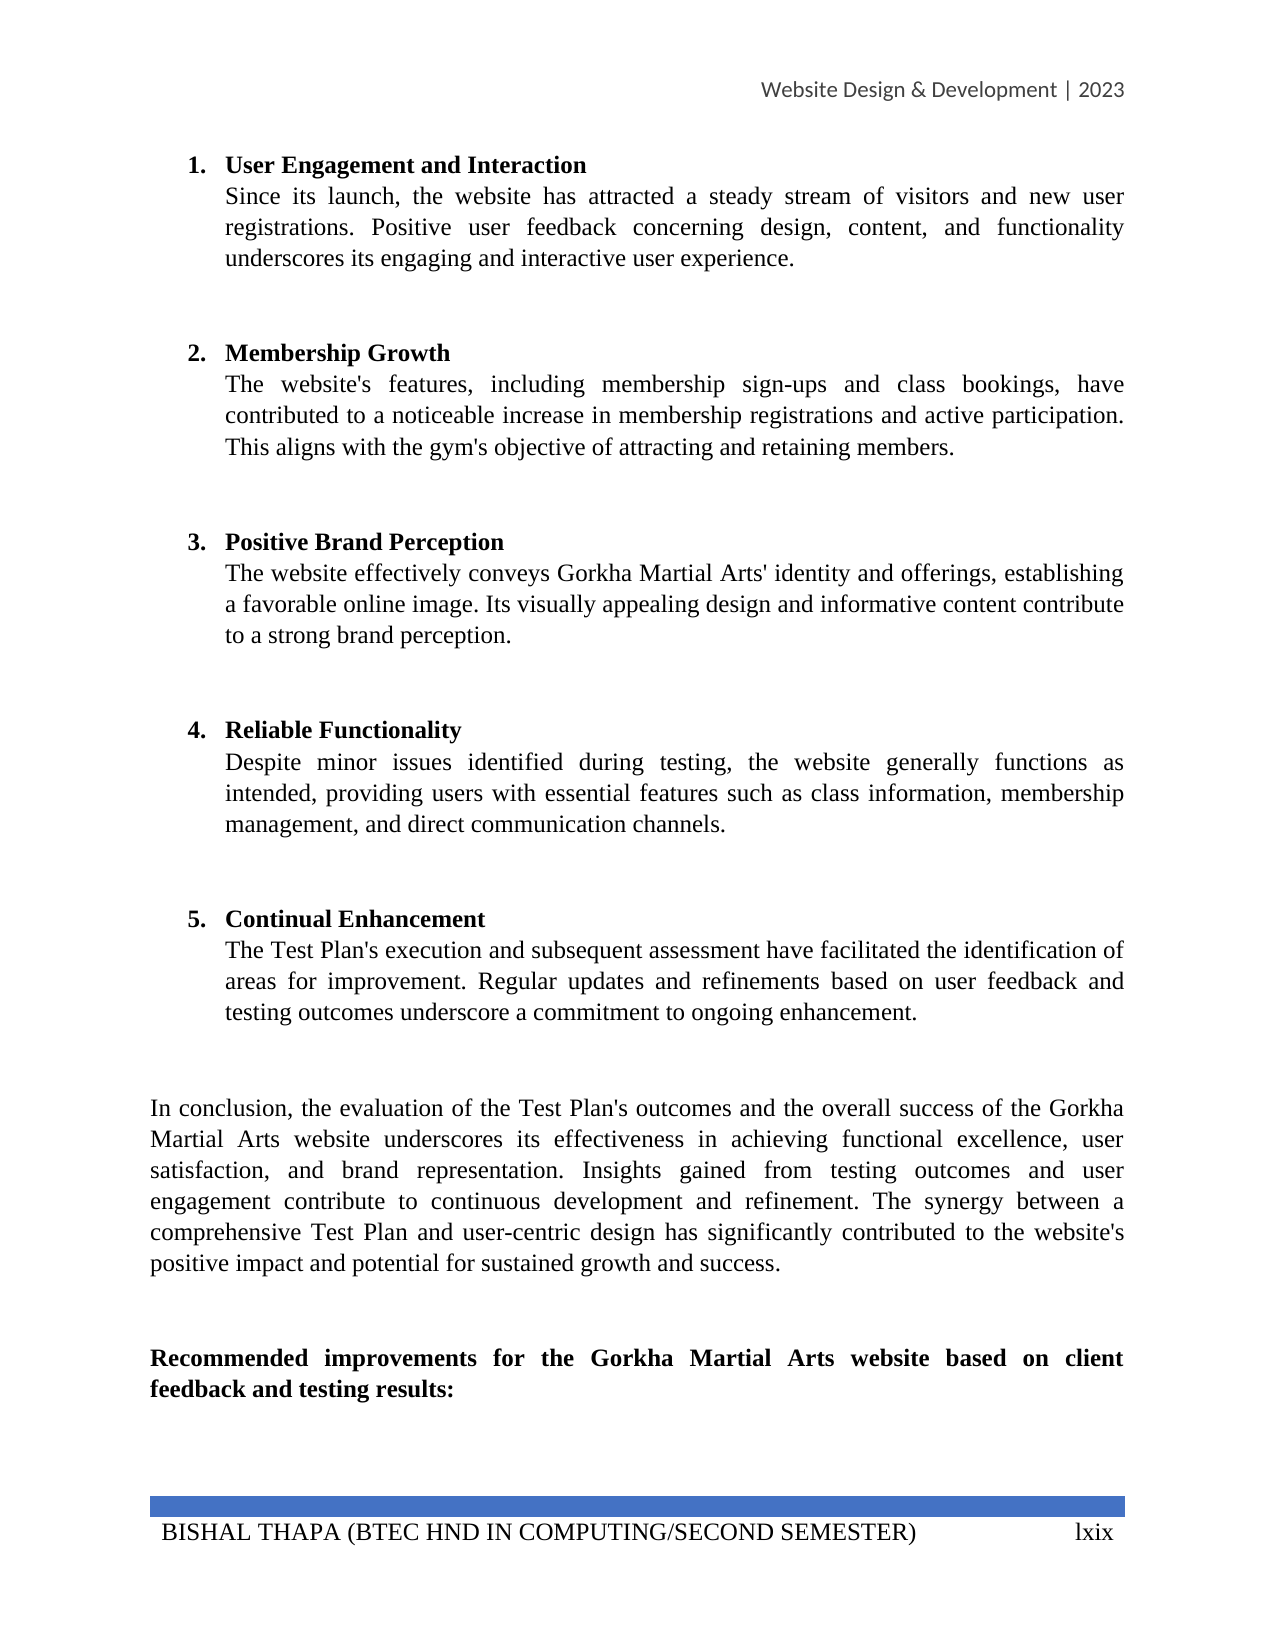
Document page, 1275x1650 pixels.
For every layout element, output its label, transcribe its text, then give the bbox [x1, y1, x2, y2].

subtitle User Engagement and Interaction [187, 150, 1125, 179]
text The website effectively conveys Gorkha Martial Arts' identity and offerings, establishing a favorable online image. Its visually appealing design and informative content contribute to a strong brand perception. [225, 558, 1125, 649]
text Since its launch, the website has attracted a steady stream of visitors and new user registrations. Positive user feedback concerning design, content, and functionality underscores its engaging and interactive user experience. [225, 181, 1125, 272]
text Despite minor issues identified during testing, the website generally functions as intended, providing users with essential features such as class information, membership management, and direct communication channels. [225, 747, 1125, 837]
subtitle Continual Enhancement [187, 904, 1125, 933]
text The website's features, including membership sign-ups and class bookings, have contributed to a noticeable increase in membership registrations and active participation. This aligns with the gym's objective of attracting and retaining members. [225, 369, 1125, 460]
text In conclusion, the evaluation of the Test Plan's outcomes and the overall success of the Gorkha Martial Arts website underscores its effectiveness in achieving functional excellence, user satisfaction, and brand representation. Insights gained from testing outcomes and user engagement contribute to continuous development and refinement. The synergy between a comprehensive Test Plan and user-centric design has significantly contributed to the website's positive impact and potential for sustained growth and success. [150, 1093, 1125, 1277]
subtitle Positive Brand Perception [187, 527, 1125, 556]
subtitle Membership Growth [187, 338, 1125, 367]
text The Test Plan's execution and subsequent assessment have facilitated the identification of areas for improvement. Regular updates and refinements based on user feedback and testing outcomes underscore a commitment to ongoing enhancement. [225, 935, 1125, 1026]
subtitle Recommended improvements for the Gorkha Martial Arts website based on client feedback and testing results: [150, 1343, 1125, 1403]
subtitle Reliable Functionality [187, 716, 1125, 744]
